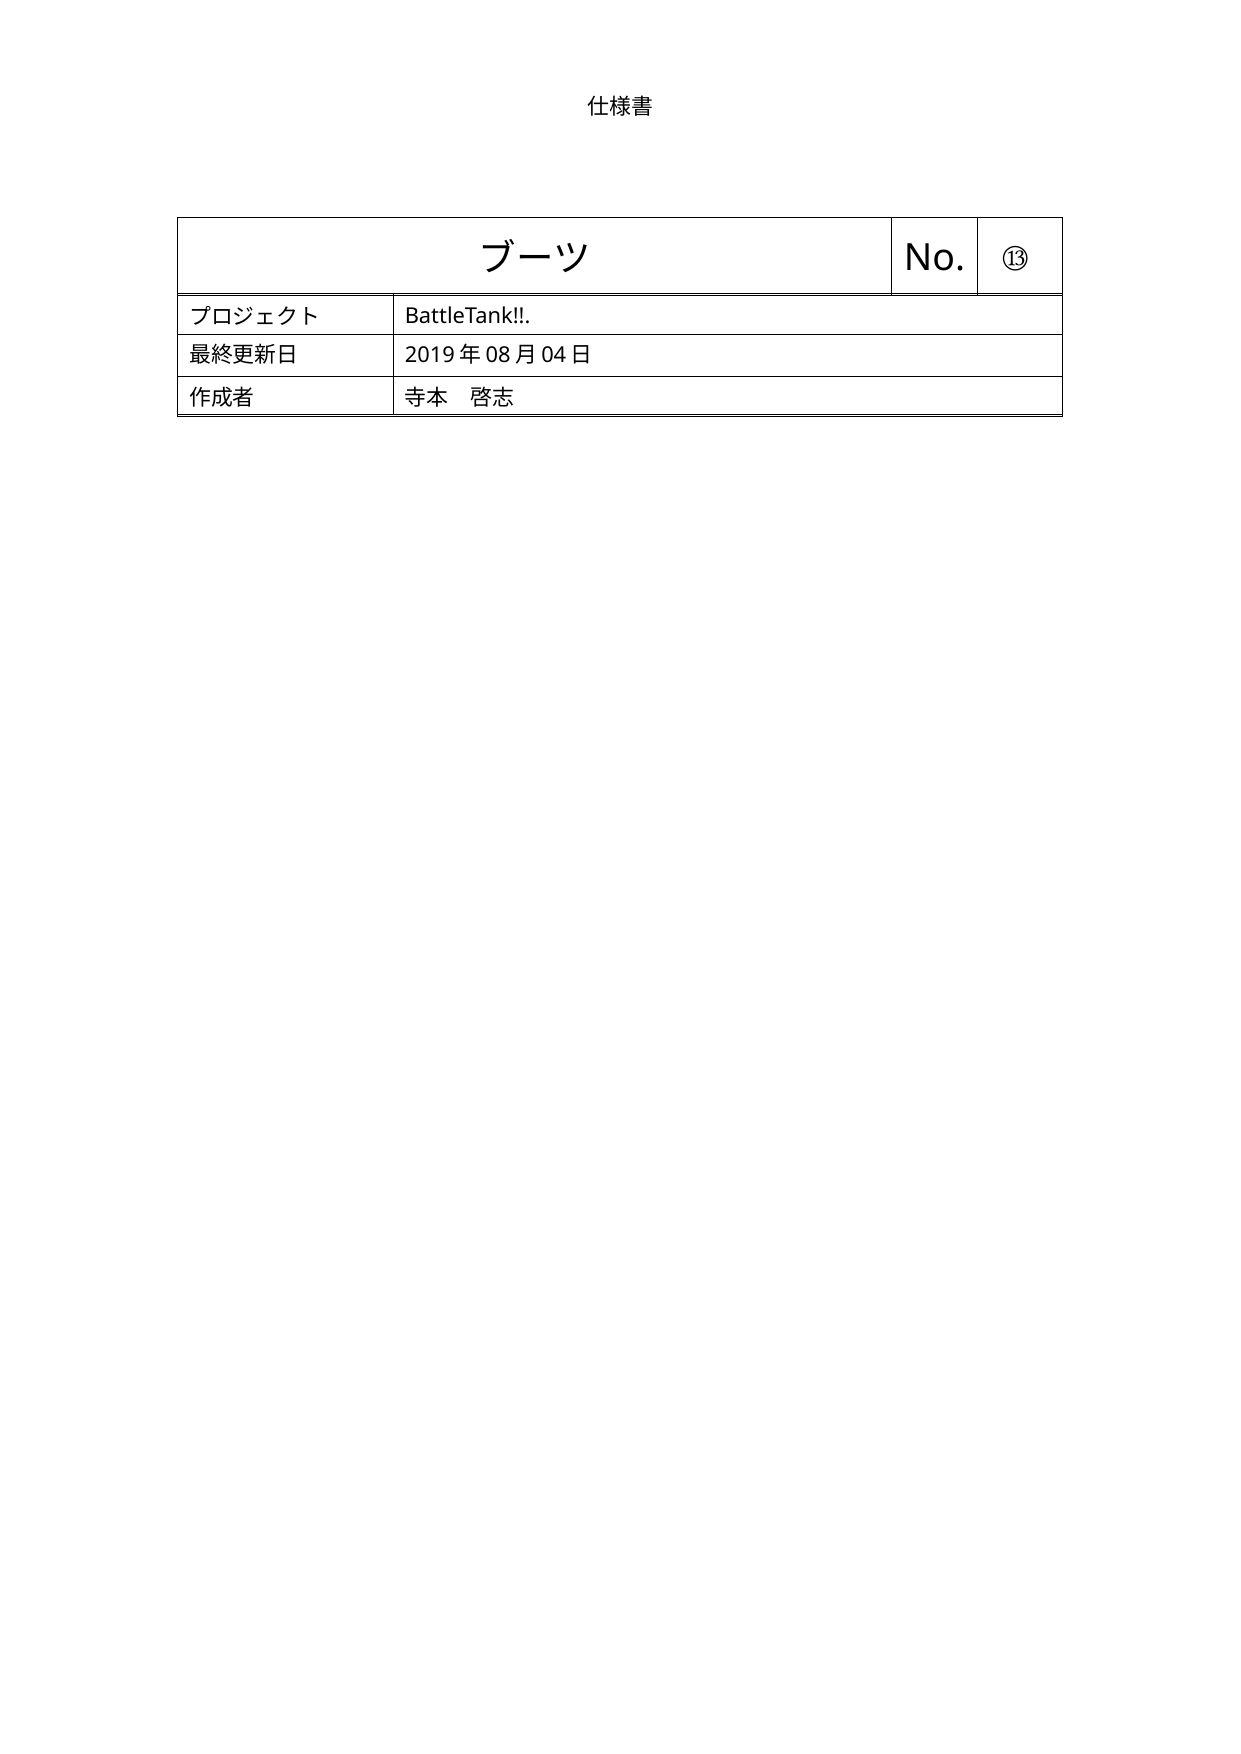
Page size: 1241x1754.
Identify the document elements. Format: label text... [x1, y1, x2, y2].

table_cell 作成者 [178, 377, 393, 414]
table_header [978, 218, 1062, 293]
table_header No. [892, 218, 977, 293]
table_cell 2019年08月04日 [394, 335, 1062, 376]
table_cell BattleTank!!. [394, 296, 1062, 333]
table_cell 最終更新日 [178, 335, 393, 376]
table_cell 寺本 啓志 [394, 377, 1062, 414]
table_header ブーツ [178, 218, 891, 293]
table_cell プロジェクト [178, 296, 393, 333]
